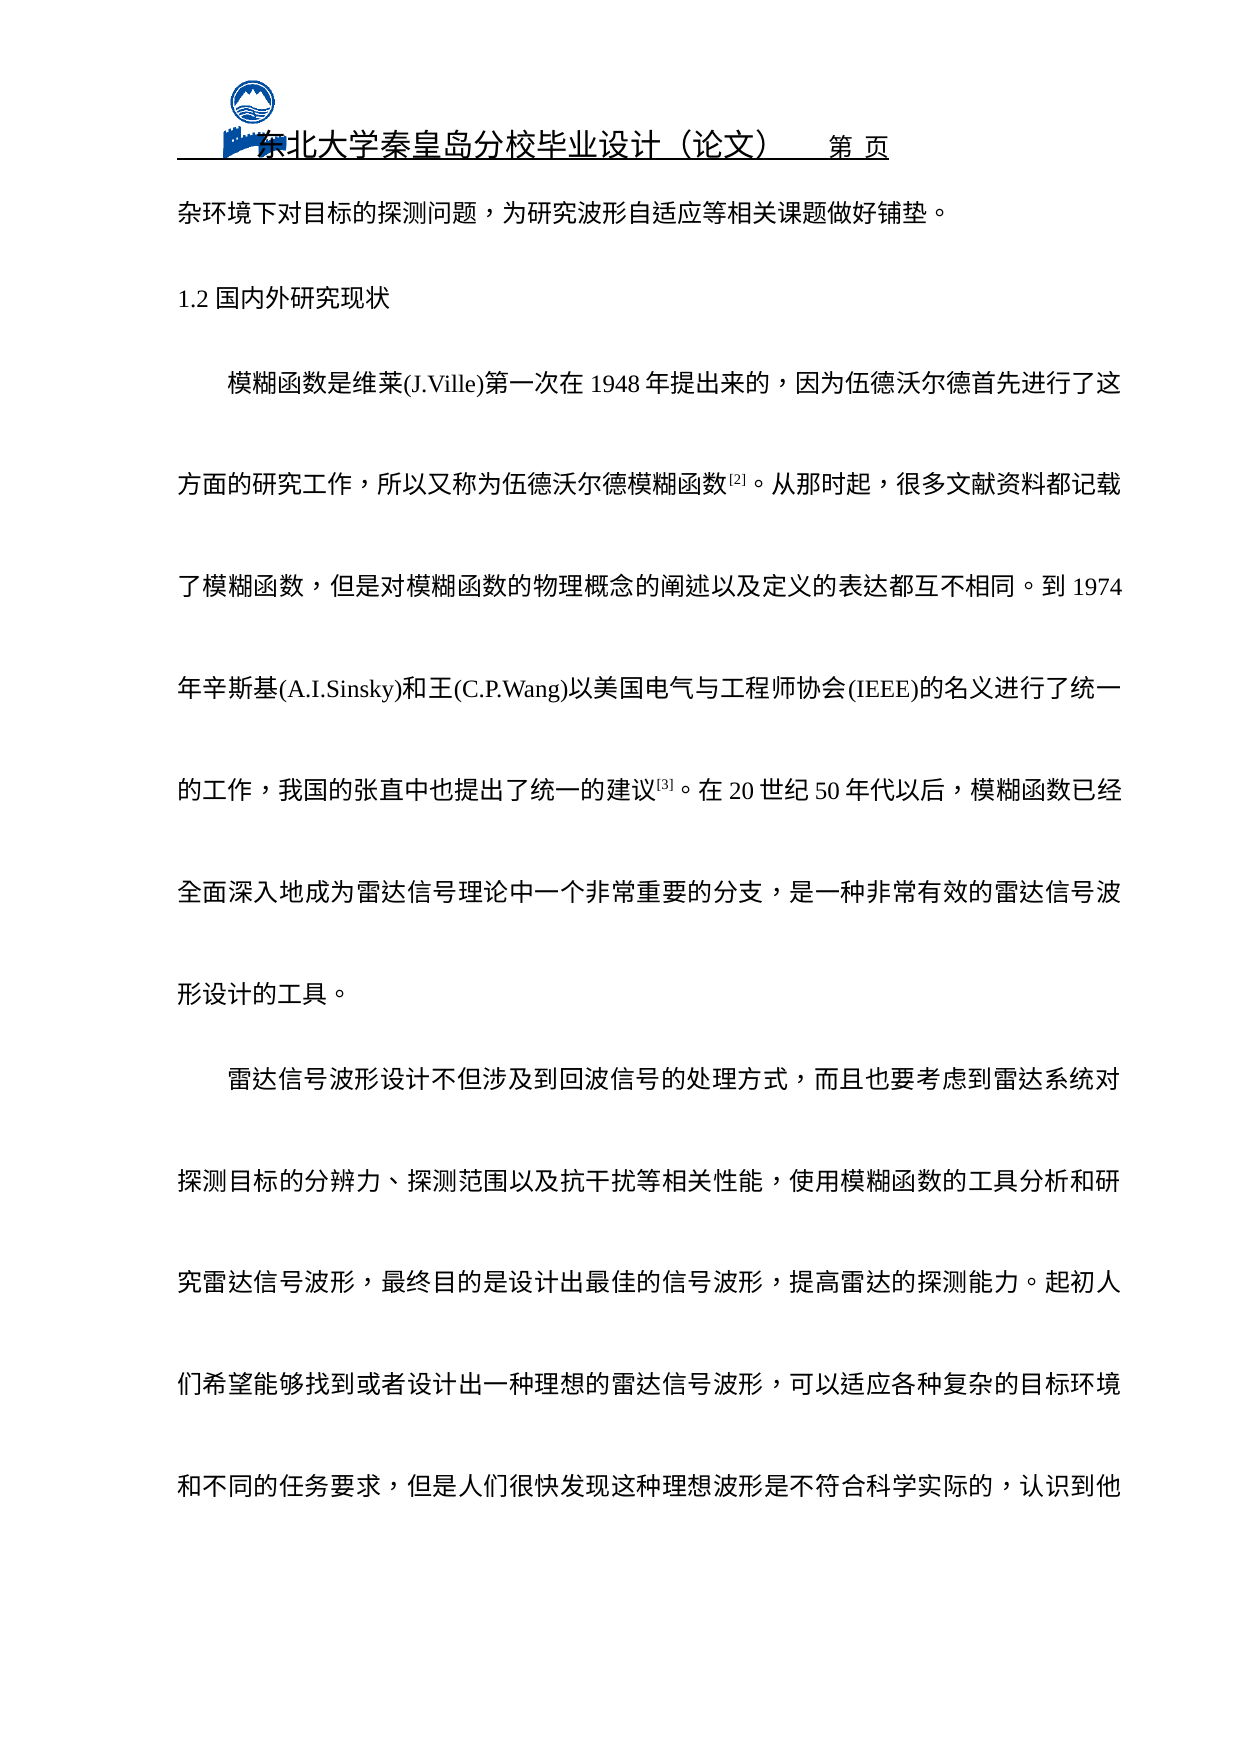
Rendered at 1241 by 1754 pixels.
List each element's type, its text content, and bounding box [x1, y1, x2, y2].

text 模糊函数是维莱(J.Ville)第一次在1948年提出来的，因为伍德沃尔德首先进行了这方面的研究工作，所以又称为伍德沃尔德模糊函数[2]。从那时起，很多文献资料都记载了模糊函数，但是对模糊函数的物理概念的阐述以及定义的表达都互不相同。到1974年辛斯基(A.I.Sinsky)和王(C.P.Wang)以美国电气与工程师协会(IEEE)的名义进行了统一的工作，我国的张直中也提出了统一的建议[3]。在20世纪50年代以后，模糊函数已经全面深入地成为雷达信号理论中一个非常重要的分支，是一种非常有效的雷达信号波形设计的工具。 [177, 348, 1122, 1027]
picture [214, 79, 292, 158]
text 1.2 国内外研究现状 [177, 263, 1122, 331]
